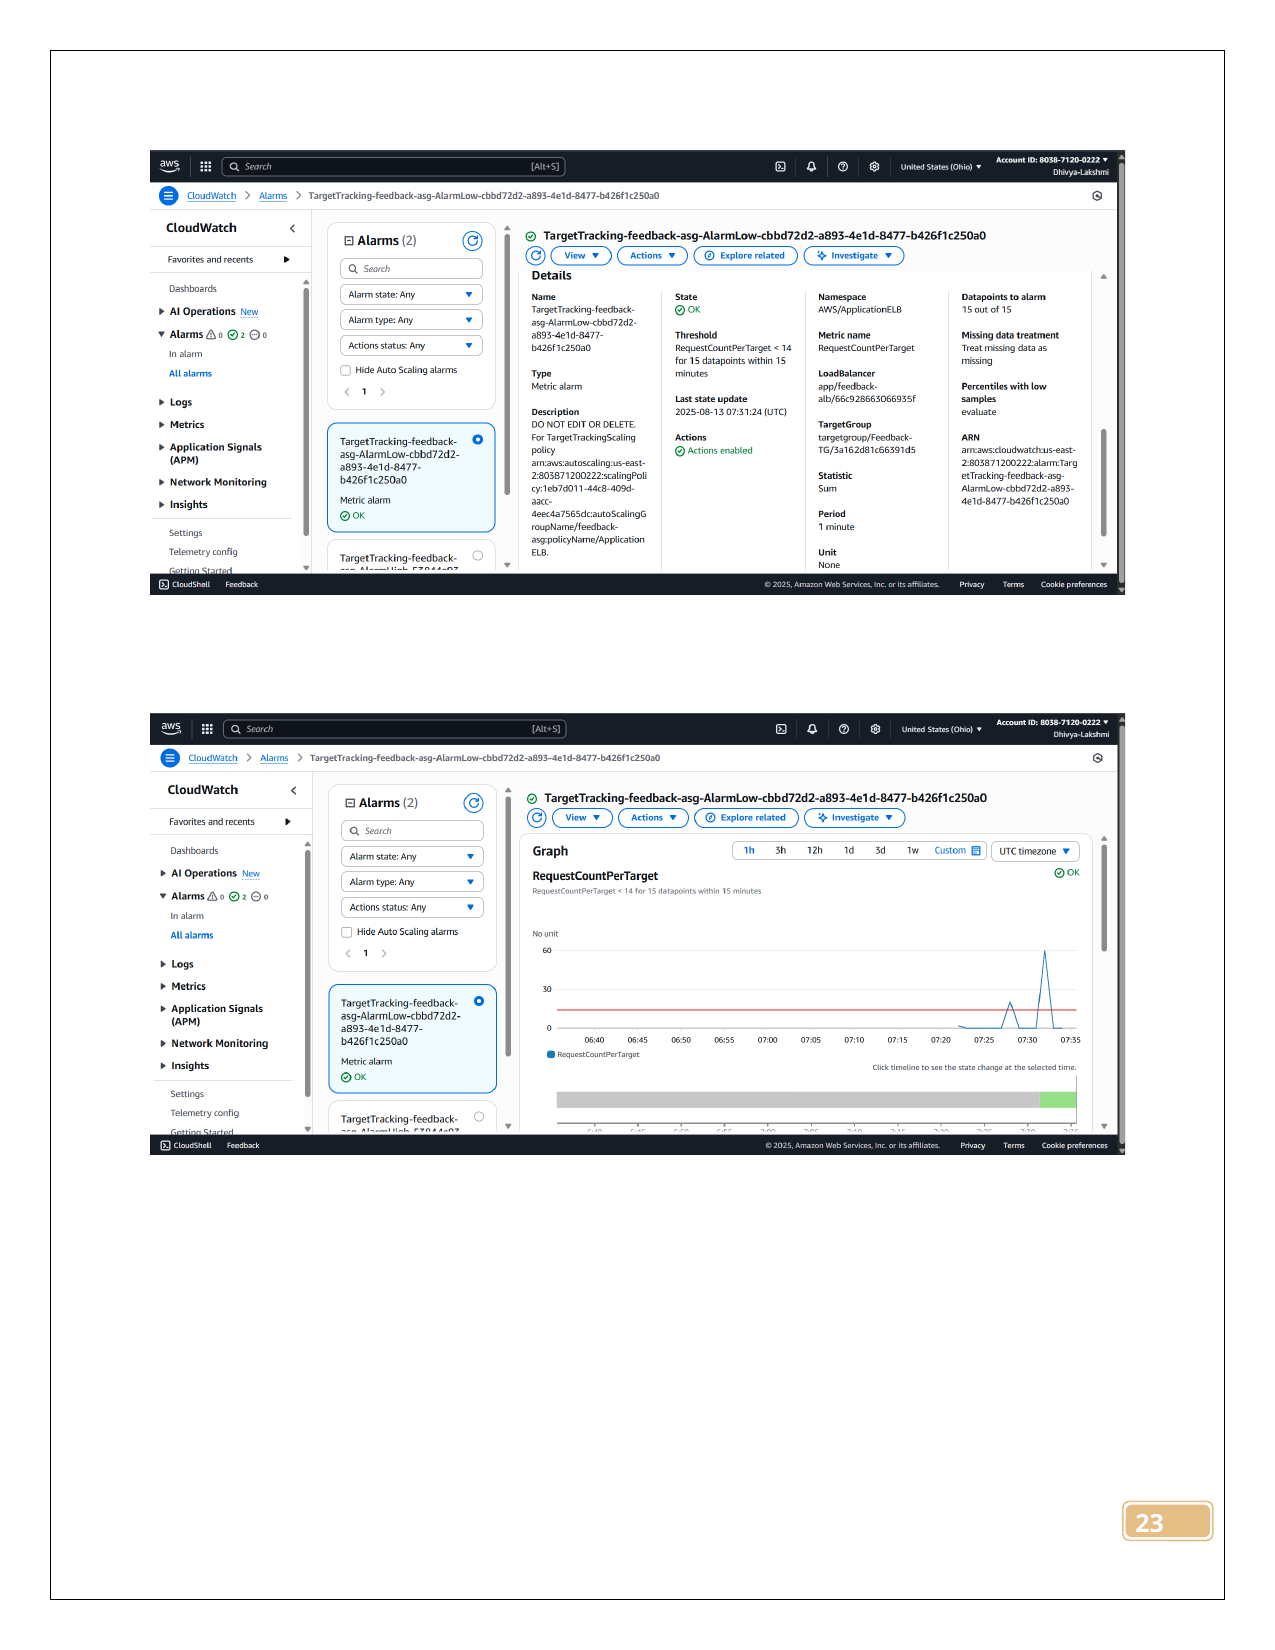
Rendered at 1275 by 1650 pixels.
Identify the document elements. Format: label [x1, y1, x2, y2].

picture [150, 713, 1125, 1155]
picture [150, 150, 1125, 595]
